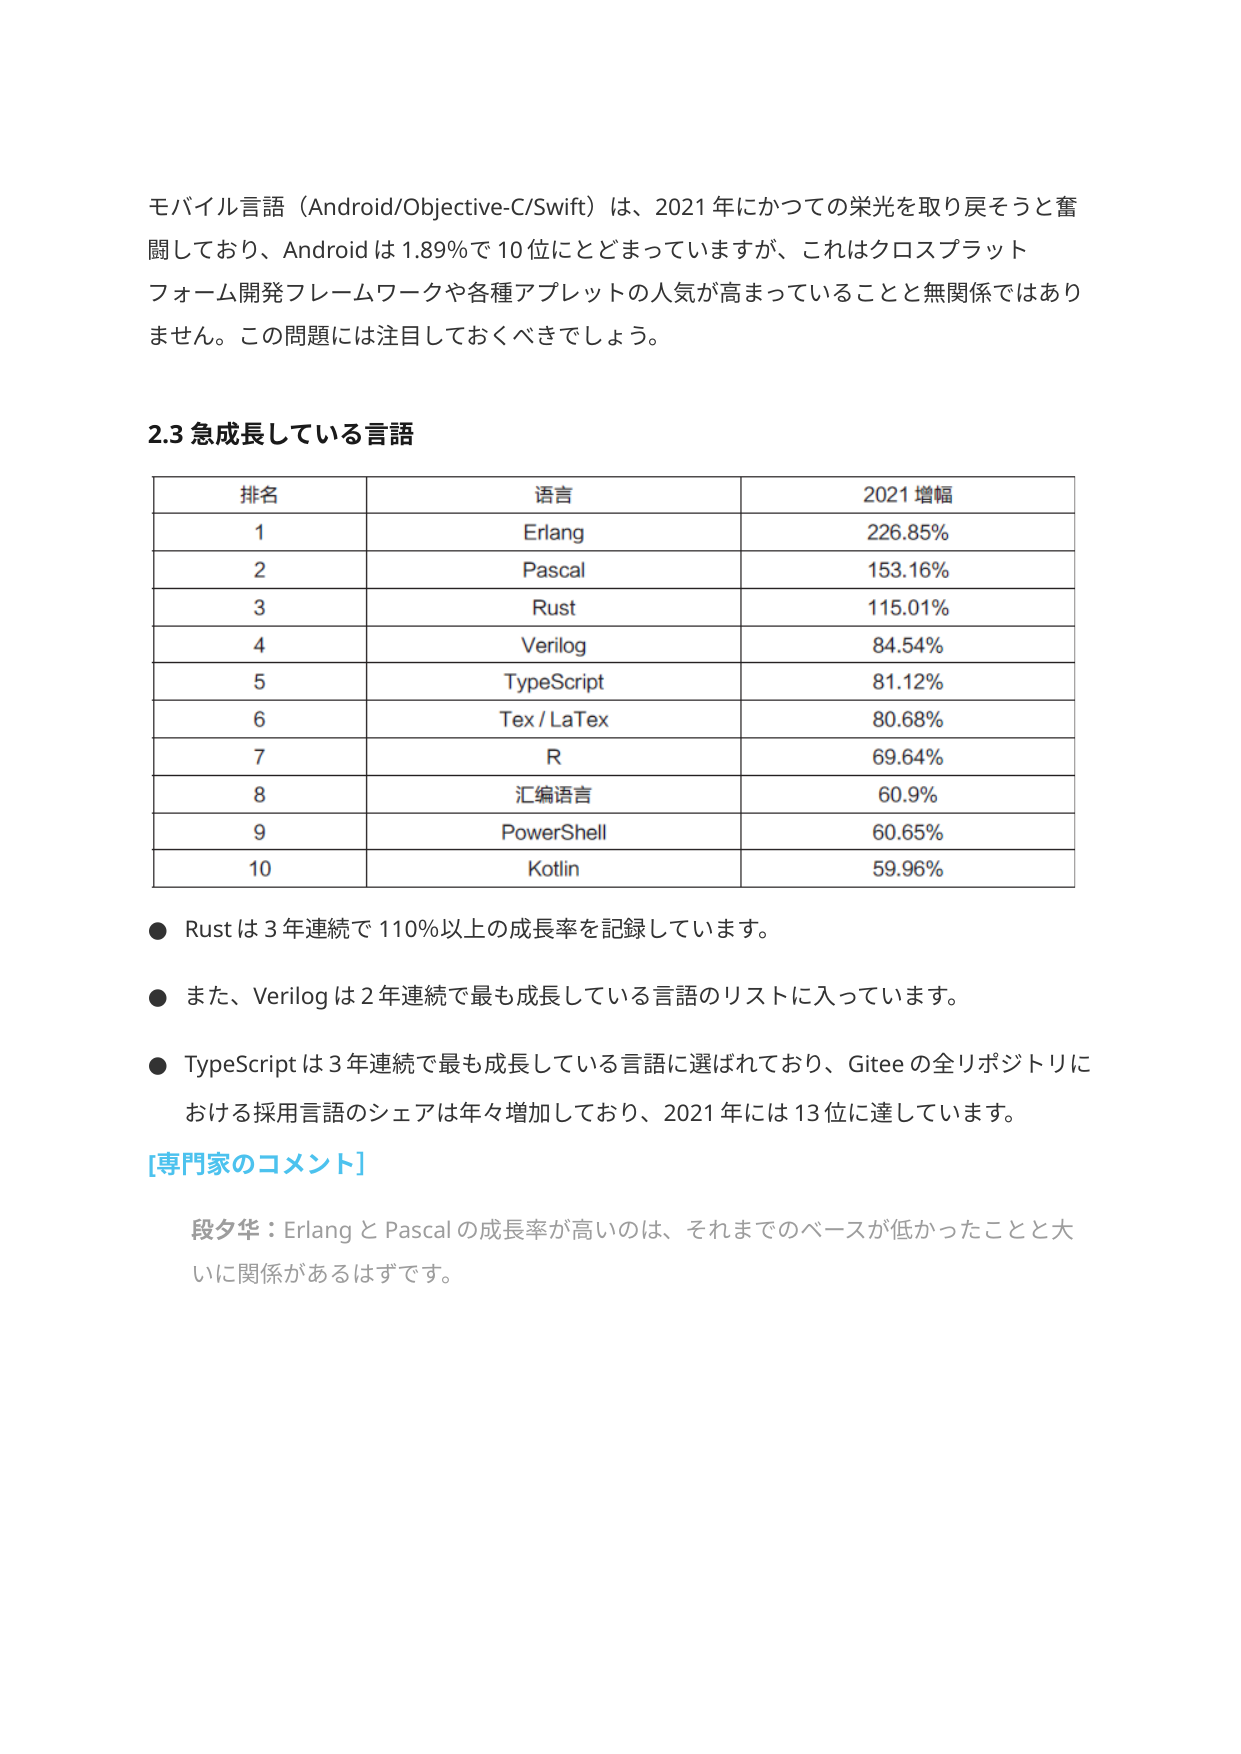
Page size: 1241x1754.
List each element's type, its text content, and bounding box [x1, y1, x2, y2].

text モバイル言語（Android/Objective-C/Swift）は、2021年にかつての栄光を取り戻そうと奮闘しており、Androidは1.89％で10位にとどまっていますが、これはクロスプラットフォーム開発フレームワークや各種アプレットの人気が高まっていることと無関係ではありません。この問題には注目しておくべきでしょう。 [148, 189, 1093, 351]
subtitle [専門家のコメント］ [148, 1144, 1093, 1181]
list TypeScriptは3年連続で最も成長している言語に選ばれており、Giteeの全リポジトリにおける採用言語のシェアは年々増加しており、2021年には13位に達しています。 [148, 1038, 1093, 1128]
list また、Verilogは2年連続で最も成長している言語のリストに入っています。 [148, 971, 1093, 1018]
picture [147, 476, 1076, 898]
subtitle 2.3 急成長している言語 [148, 414, 1093, 451]
text 段夕华：ErlangとPascalの成長率が高いのは、それまでのベースが低かったことと大いに関係があるはずです。 [191, 1212, 1093, 1289]
list Rustは3年連続で110％以上の成長率を記録しています。 [148, 903, 1093, 951]
